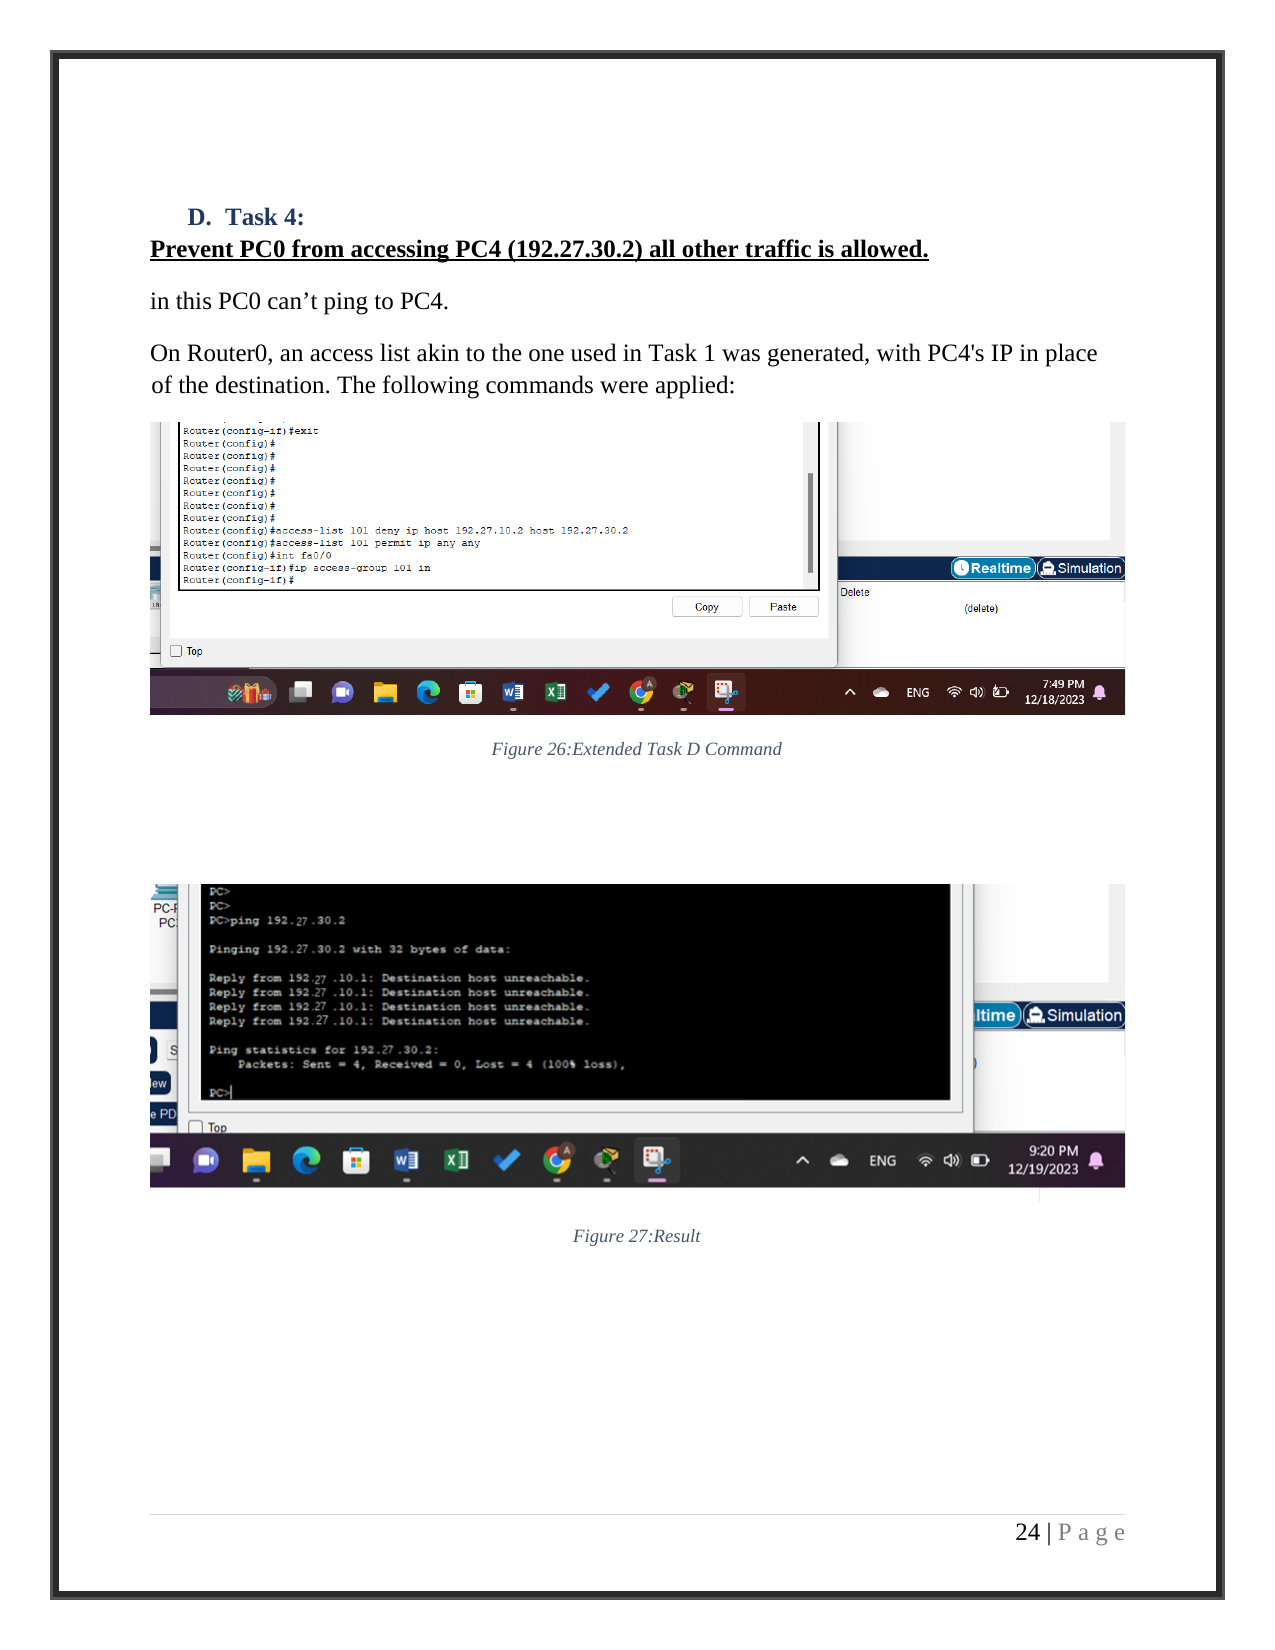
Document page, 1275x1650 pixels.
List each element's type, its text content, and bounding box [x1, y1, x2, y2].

subtitle Task 4: [187, 202, 1125, 231]
text On Router0, an access list akin to the one used in Task 1 was generated, with PC4's IP in place of the destination. The following commands were applied: [150, 338, 1125, 399]
text Figure 27:Result [150, 1225, 1125, 1246]
picture [150, 884, 1125, 1202]
text Figure 26:Extended Task D Command [150, 737, 1125, 759]
picture [150, 422, 1125, 715]
text Prevent PC0 from accessing PC4 (192.27.30.2) all other traffic is allowed. [150, 234, 1125, 263]
text in this PC0 can’t ping to PC4. [150, 286, 1125, 315]
